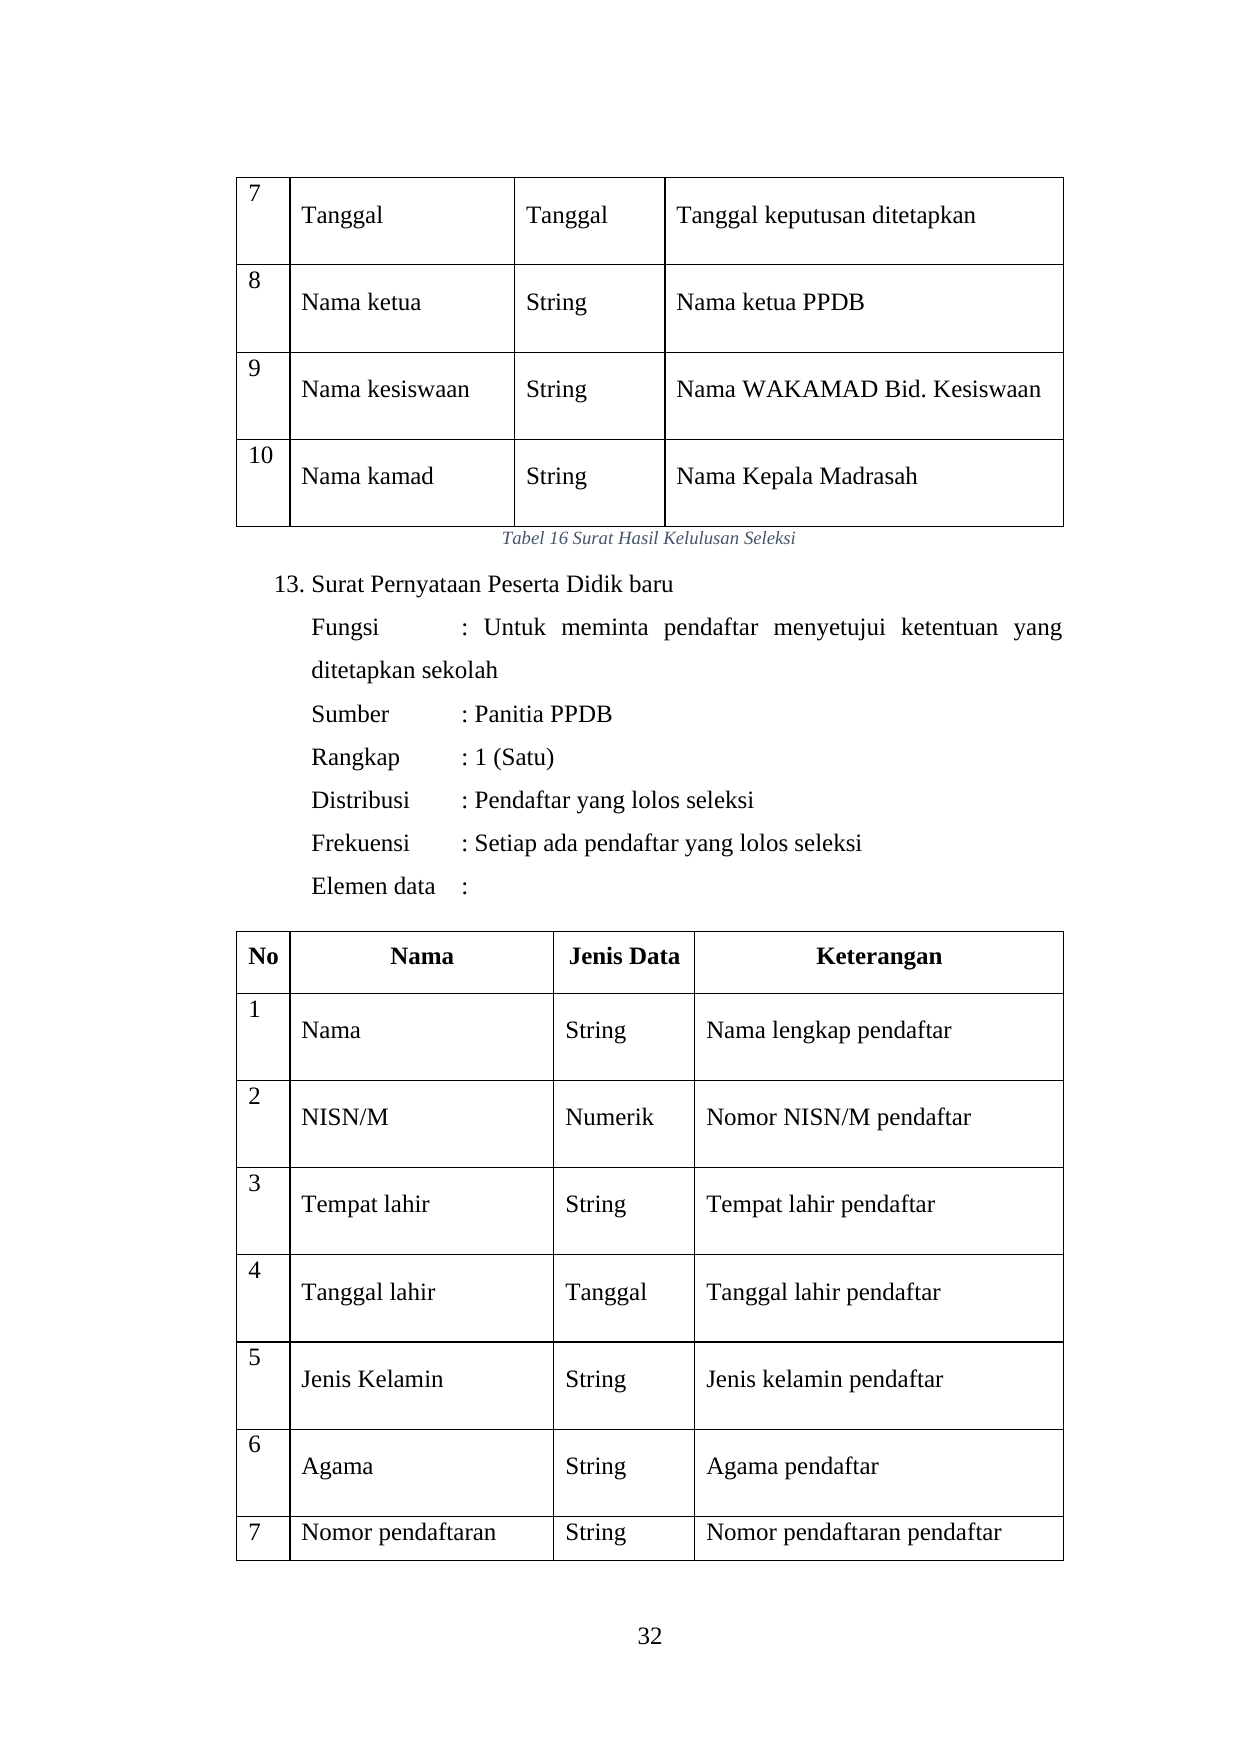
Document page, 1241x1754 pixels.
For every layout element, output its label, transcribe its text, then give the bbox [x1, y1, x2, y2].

table_cell Tanggal [554, 1255, 694, 1341]
table_cell String [554, 1430, 694, 1516]
table_header No [237, 932, 289, 993]
table_header Keterangan [695, 932, 1063, 993]
table_cell String [515, 440, 664, 526]
table_cell [237, 1517, 289, 1560]
table_cell Nama ketua PPDB [666, 265, 1063, 352]
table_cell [695, 1517, 1063, 1560]
list Distribusi : Pendaftar yang lolos seleksi [311, 785, 1063, 814]
table_cell Nomor pendaftaran [291, 1517, 553, 1560]
list Rangkap : 1 (Satu) [311, 742, 1063, 771]
table_cell [237, 994, 289, 1080]
list Elemen data : [311, 871, 1063, 900]
table_cell Nama Kepala Madrasah [666, 440, 1063, 526]
text Tabel Surat Hasil Kelulusan Seleksi [236, 527, 1063, 548]
table_cell Nama [291, 994, 553, 1080]
table_cell [237, 1343, 289, 1428]
table_cell Tanggal [515, 178, 664, 264]
table_cell Nama kamad [291, 440, 514, 526]
table_cell String [554, 1343, 694, 1428]
table_cell [237, 353, 289, 439]
table_cell Nama WAKAMAD Bid. Kesiswaan [666, 353, 1063, 439]
table_cell Tanggal keputusan ditetapkan [666, 178, 1063, 264]
table_cell [237, 1168, 289, 1254]
table_cell [237, 1430, 289, 1516]
table_cell [237, 178, 289, 264]
table_cell Numerik [554, 1081, 694, 1167]
table_cell [237, 1081, 289, 1167]
table_cell [237, 1255, 289, 1341]
table_cell [237, 265, 289, 352]
list Surat Pernyataan Peserta Didik baru [274, 569, 1063, 598]
table_cell Nama kesiswaan [291, 353, 514, 439]
table_cell Tanggal lahir pendaftar [695, 1255, 1063, 1341]
table_cell String [554, 1168, 694, 1254]
list Frekuensi : Setiap ada pendaftar yang lolos seleksi [311, 828, 1063, 857]
table_cell Tanggal [291, 178, 514, 264]
table_cell Jenis Kelamin [291, 1343, 553, 1428]
table_cell Tanggal lahir [291, 1255, 553, 1341]
table_cell String [515, 265, 664, 352]
table_cell Jenis kelamin pendaftar [695, 1343, 1063, 1428]
table_cell Nama ketua [291, 265, 514, 352]
table_cell NISN/M [291, 1081, 553, 1167]
table_header Nama [291, 932, 553, 993]
table_cell String [515, 353, 664, 439]
list Fungsi : Untuk meminta pendaftar menyetujui ketentuan yang ditetapkan sekolah [311, 612, 1063, 684]
table_cell [237, 440, 289, 526]
table_cell Tempat lahir [291, 1168, 553, 1254]
list Sumber : Panitia PPDB [311, 699, 1063, 727]
table_cell String [554, 994, 694, 1080]
table_header Jenis Data [554, 932, 694, 993]
table_cell Nomor NISN/M pendaftar [695, 1081, 1063, 1167]
table_cell Tempat lahir pendaftar [695, 1168, 1063, 1254]
table_cell Agama pendaftar [695, 1430, 1063, 1516]
table_cell Agama [291, 1430, 553, 1516]
table_cell String [554, 1517, 694, 1560]
table_cell Nama lengkap pendaftar [695, 994, 1063, 1080]
